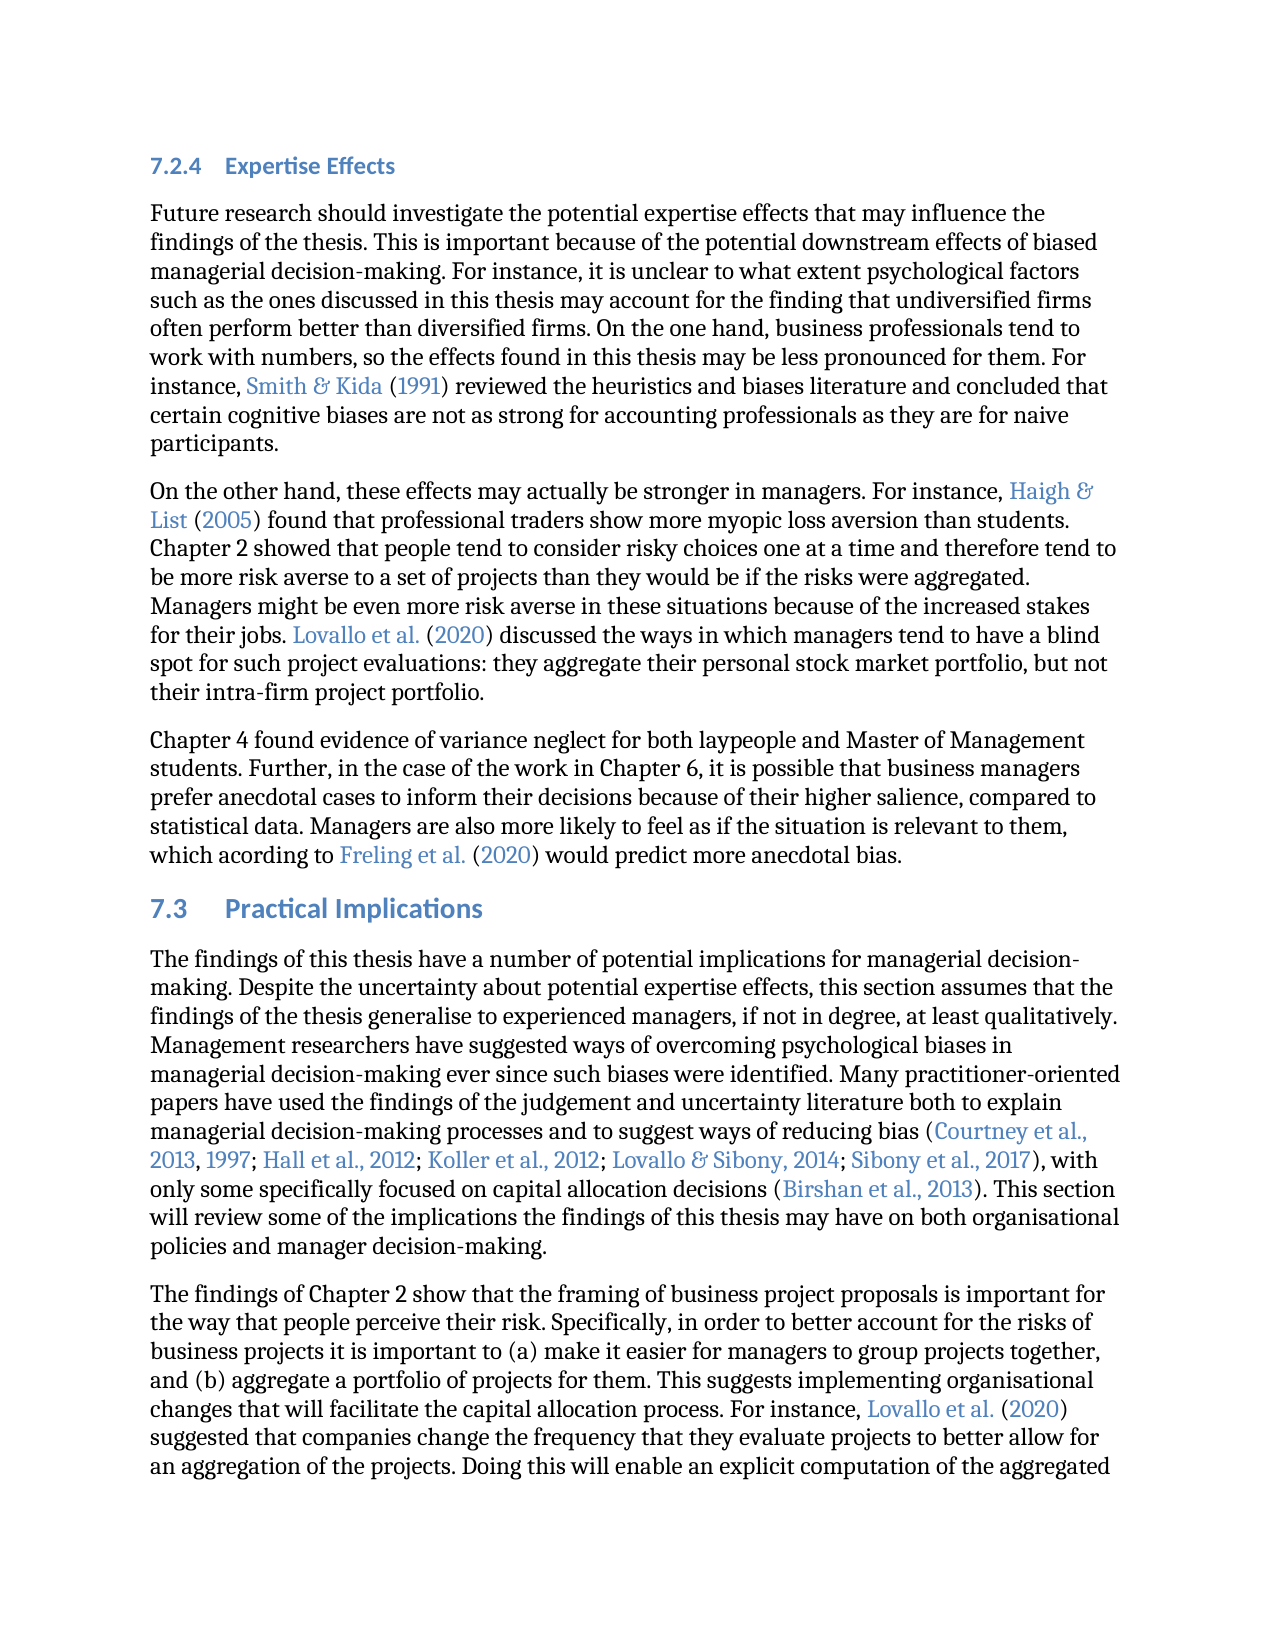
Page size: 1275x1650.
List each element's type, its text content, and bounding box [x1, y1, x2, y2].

text The findings of this thesis have a number of potential implications for managerial decision-making. Despite the uncertainty about potential expertise effects, this section assumes that the findings of the thesis generalise to experienced managers, if not in degree, at least qualitatively. Management researchers have suggested ways of overcoming psychological biases in managerial decision-making ever since such biases were identified. Many practitioner-oriented papers have used the findings of the judgement and uncertainty literature both to explain managerial decision-making processes and to suggest ways of reducing bias (Courtney et al., 2013, 1997; Hall et al., 2012; Koller et al., 2012; Lovallo & Sibony, 2014; Sibony et al., 2017), with only some specifically focused on capital allocation decisions (Birshan et al., 2013). This section will review some of the implications the findings of this thesis may have on both organisational policies and manager decision-making. [150, 944, 1125, 1261]
text Chapter 4 found evidence of variance neglect for both laypeople and Master of Management students. Further, in the case of the work in Chapter 6, it is possible that business managers prefer anecdotal cases to inform their decisions because of their higher salience, compared to statistical data. Managers are also more likely to feel as if the situation is relevant to them, which acording to Freling et al. (2020) would predict more anecdotal bias. [150, 726, 1125, 869]
subtitle 7.2.4 Expertise Effects [150, 150, 1125, 181]
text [150, 1279, 1125, 1481]
subtitle 7.3 Practical Implications [150, 890, 1125, 926]
text Future research should investigate the potential expertise effects that may influence the findings of the thesis. This is important because of the potential downstream effects of biased managerial decision-making. For instance, it is unclear to what extent psychological factors such as the ones discussed in this thesis may account for the finding that undiversified firms often perform better than diversified firms. On the one hand, business professionals tend to work with numbers, so the effects found in this thesis may be less pronounced for them. For instance, Smith & Kida (1991) reviewed the heuristics and biases literature and concluded that certain cognitive biases are not as strong for accounting professionals as they are for naive participants. [150, 199, 1125, 458]
text On the other hand, these effects may actually be stronger in managers. For instance, Haigh & List (2005) found that professional traders show more myopic loss aversion than students. Chapter 2 showed that people tend to consider risky choices one at a time and therefore tend to be more risk averse to a set of projects than they would be if the risks were aggregated. Managers might be even more risk averse in these situations because of the increased stakes for their jobs. Lovallo et al. (2020) discussed the ways in which managers tend to have a blind spot for such project evaluations: they aggregate their personal stock market portfolio, but not their intra-firm project portfolio. [150, 477, 1125, 707]
